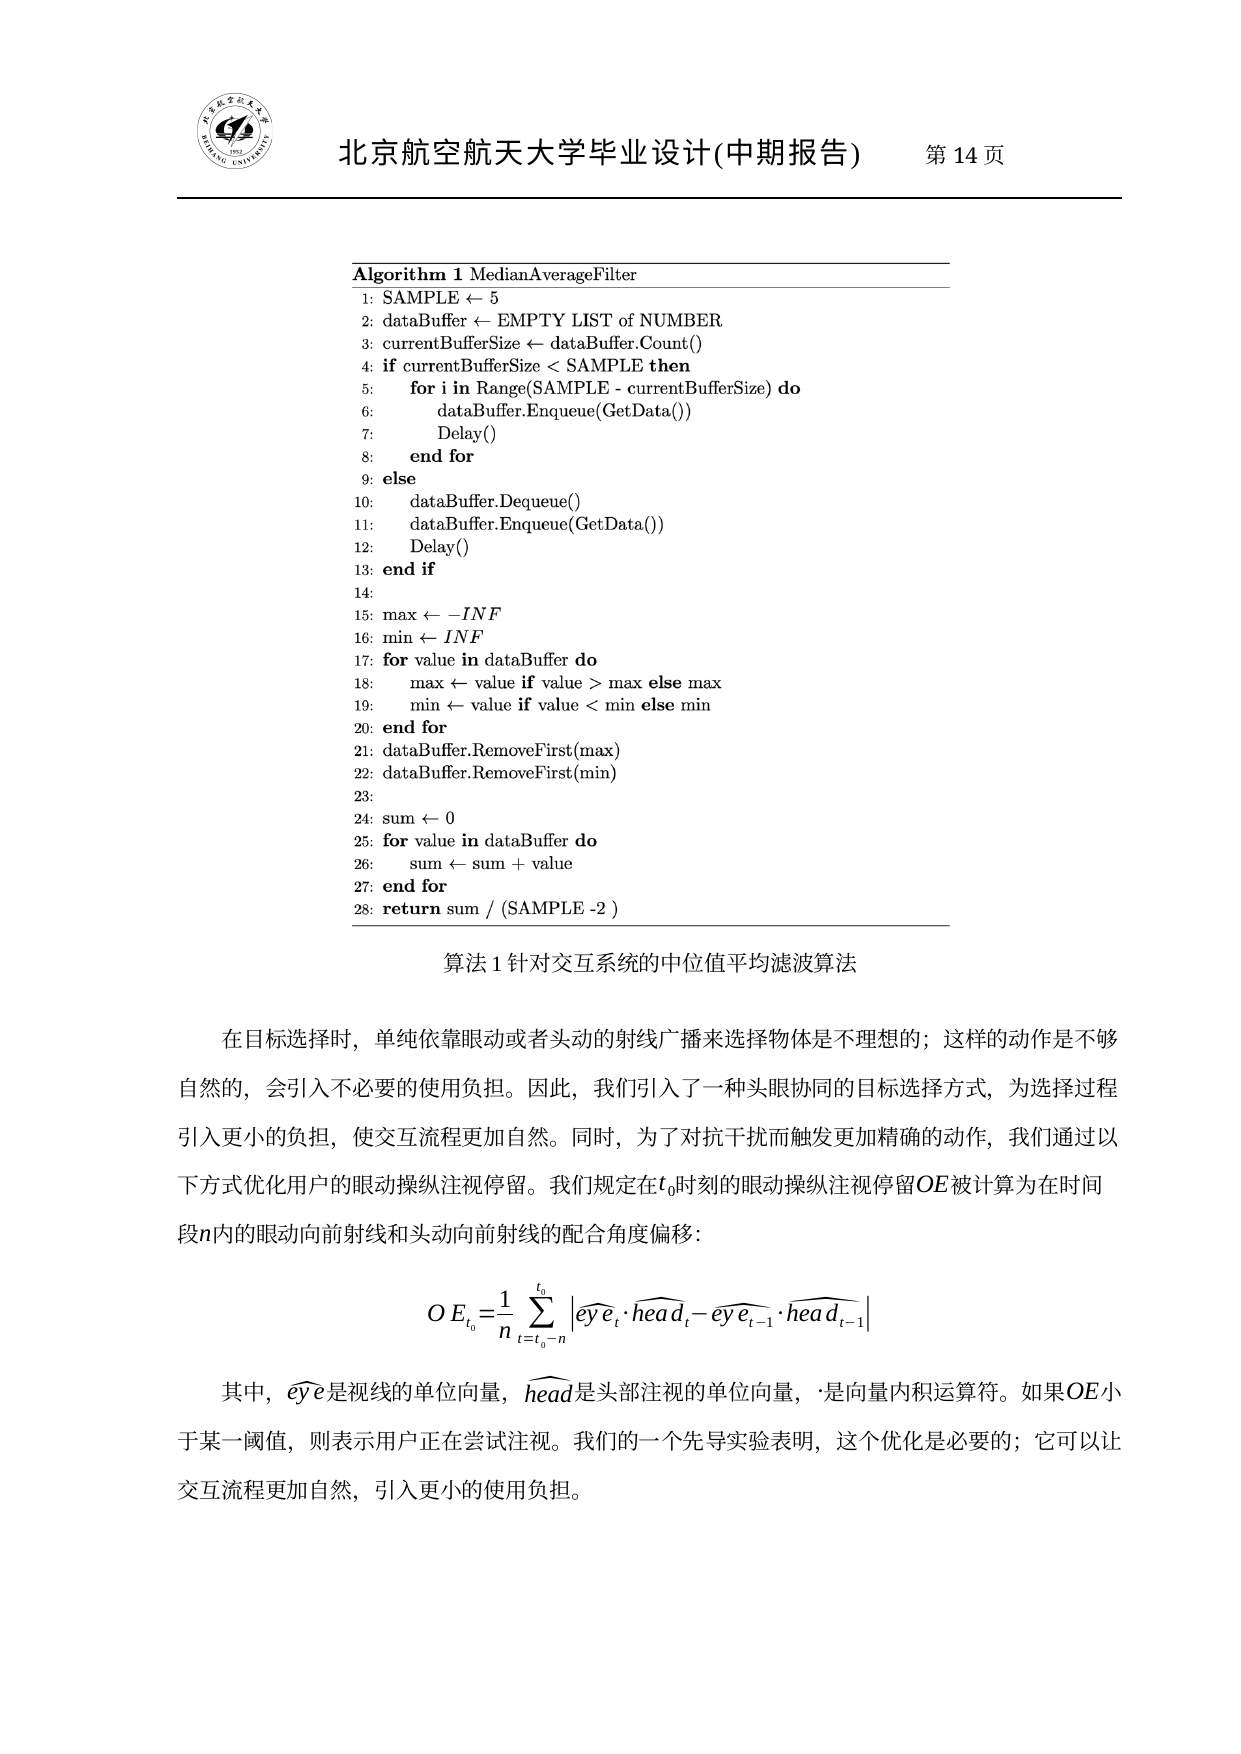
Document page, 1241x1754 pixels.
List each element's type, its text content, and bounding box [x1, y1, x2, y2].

picture [346, 257, 953, 931]
text 其中，是视线的单位向量，是头部注视的单位向量，是向量内积运算符。如果小于某一阈值，则表示用户正在尝试注视。我们的一个先导实验表明，这个优化是必要的；它可以让交互流程更加自然，引入更小的使用负担。 [177, 1375, 1122, 1505]
picture [197, 93, 273, 169]
